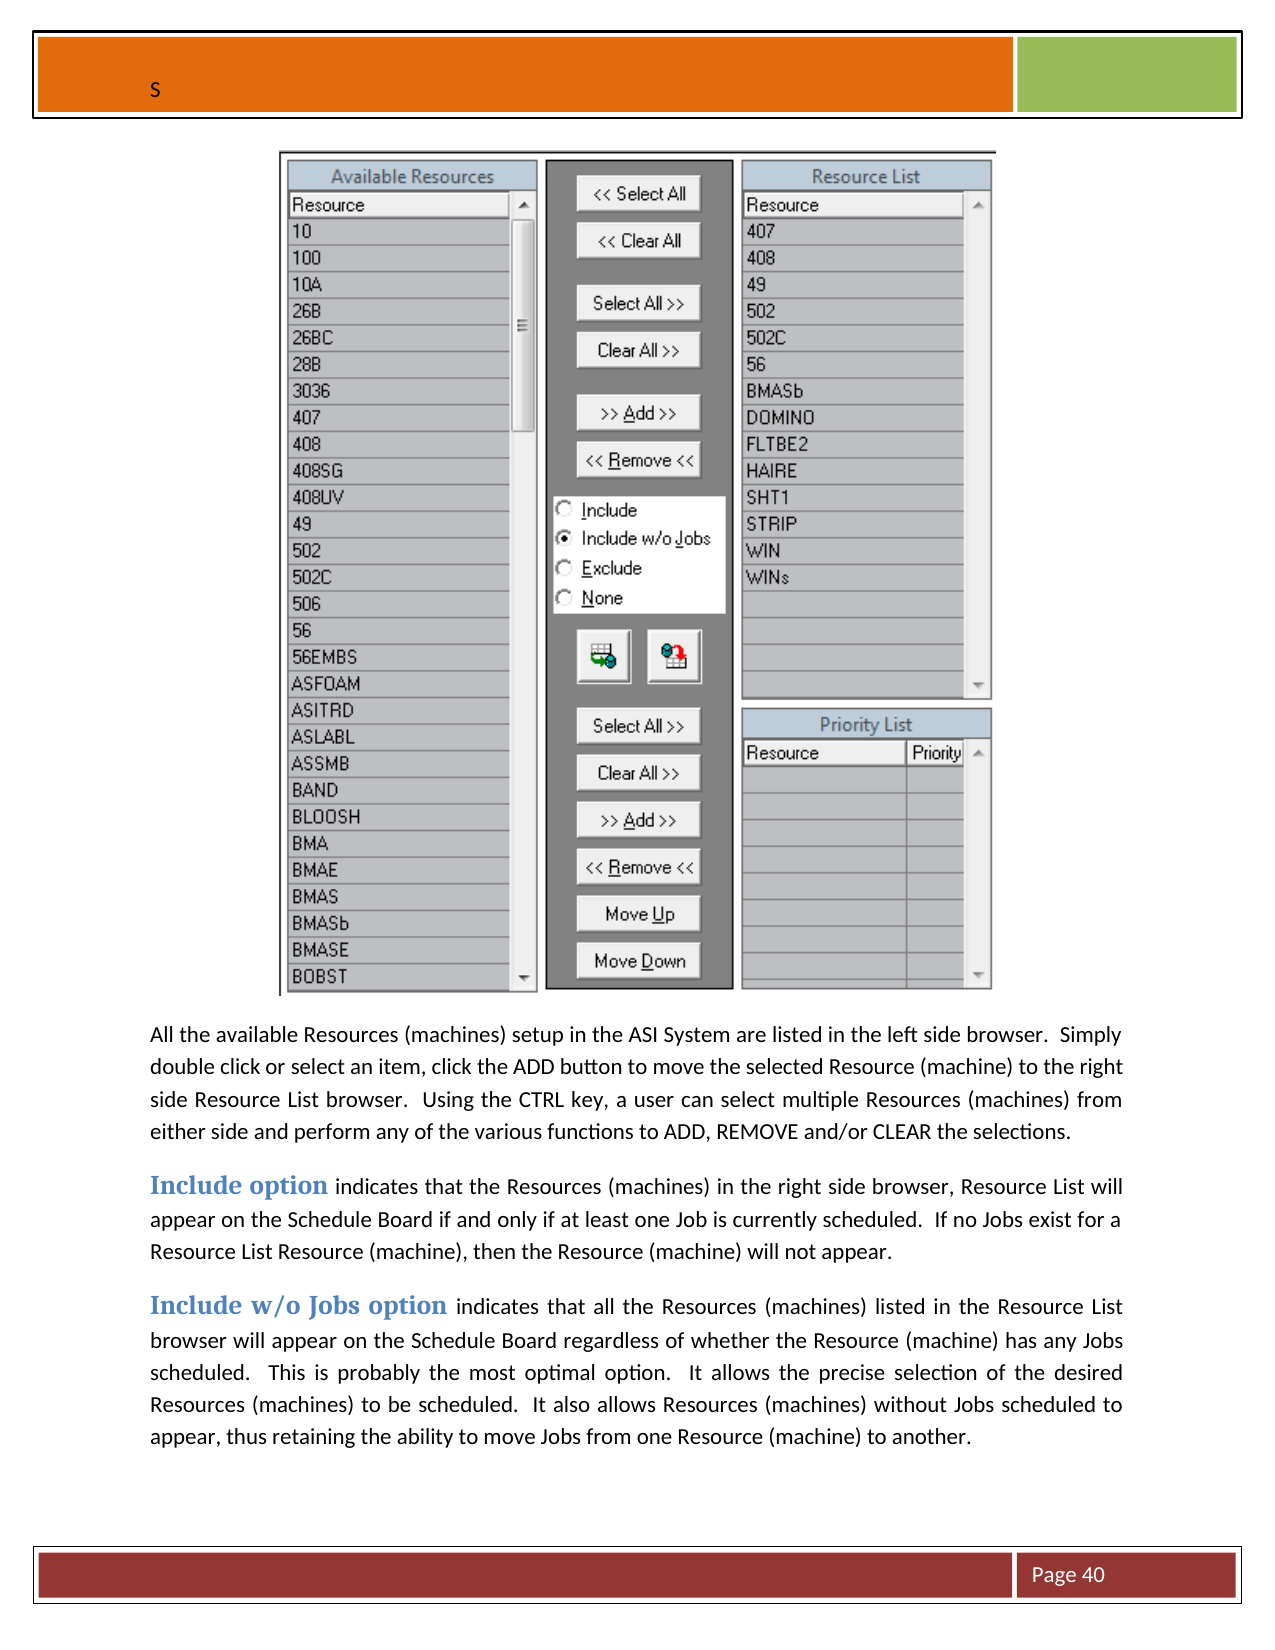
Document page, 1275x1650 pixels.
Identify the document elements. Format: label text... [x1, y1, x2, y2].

text Include w/o Jobs option indicates that all the Resources (machines) listed in the Resource List browser will appear on the Schedule Board regardless of whether the Resource (machine) has any Jobs scheduled. This is probably the most optimal option. It allows the precise selection of the desired Resources (machines) to be scheduled. It also allows Resources (machines) without Jobs scheduled to appear, thus retaining the ability to move Jobs from one Resource (machine) to another. [150, 1290, 1125, 1450]
text All the available Resources (machines) setup in the ASI System are listed in the left side browser. Simply double click or select an item, click the ADD button to move the selected Resource (machine) to the right side Resource List browser. Using the CTRL key, a user can select multiple Resources (machines) from either side and perform any of the various functions to ADD, REMOVE and/or CLEAR the selections. [150, 1020, 1125, 1145]
text Include option indicates that the Resources (machines) in the right side browser, Resource List will appear on the Schedule Board if and only if at least one Job is currently scheduled. If no Jobs exist for a Resource List Resource (machine), then the Resource (machine) will not appear. [150, 1170, 1125, 1265]
picture [278, 150, 997, 996]
